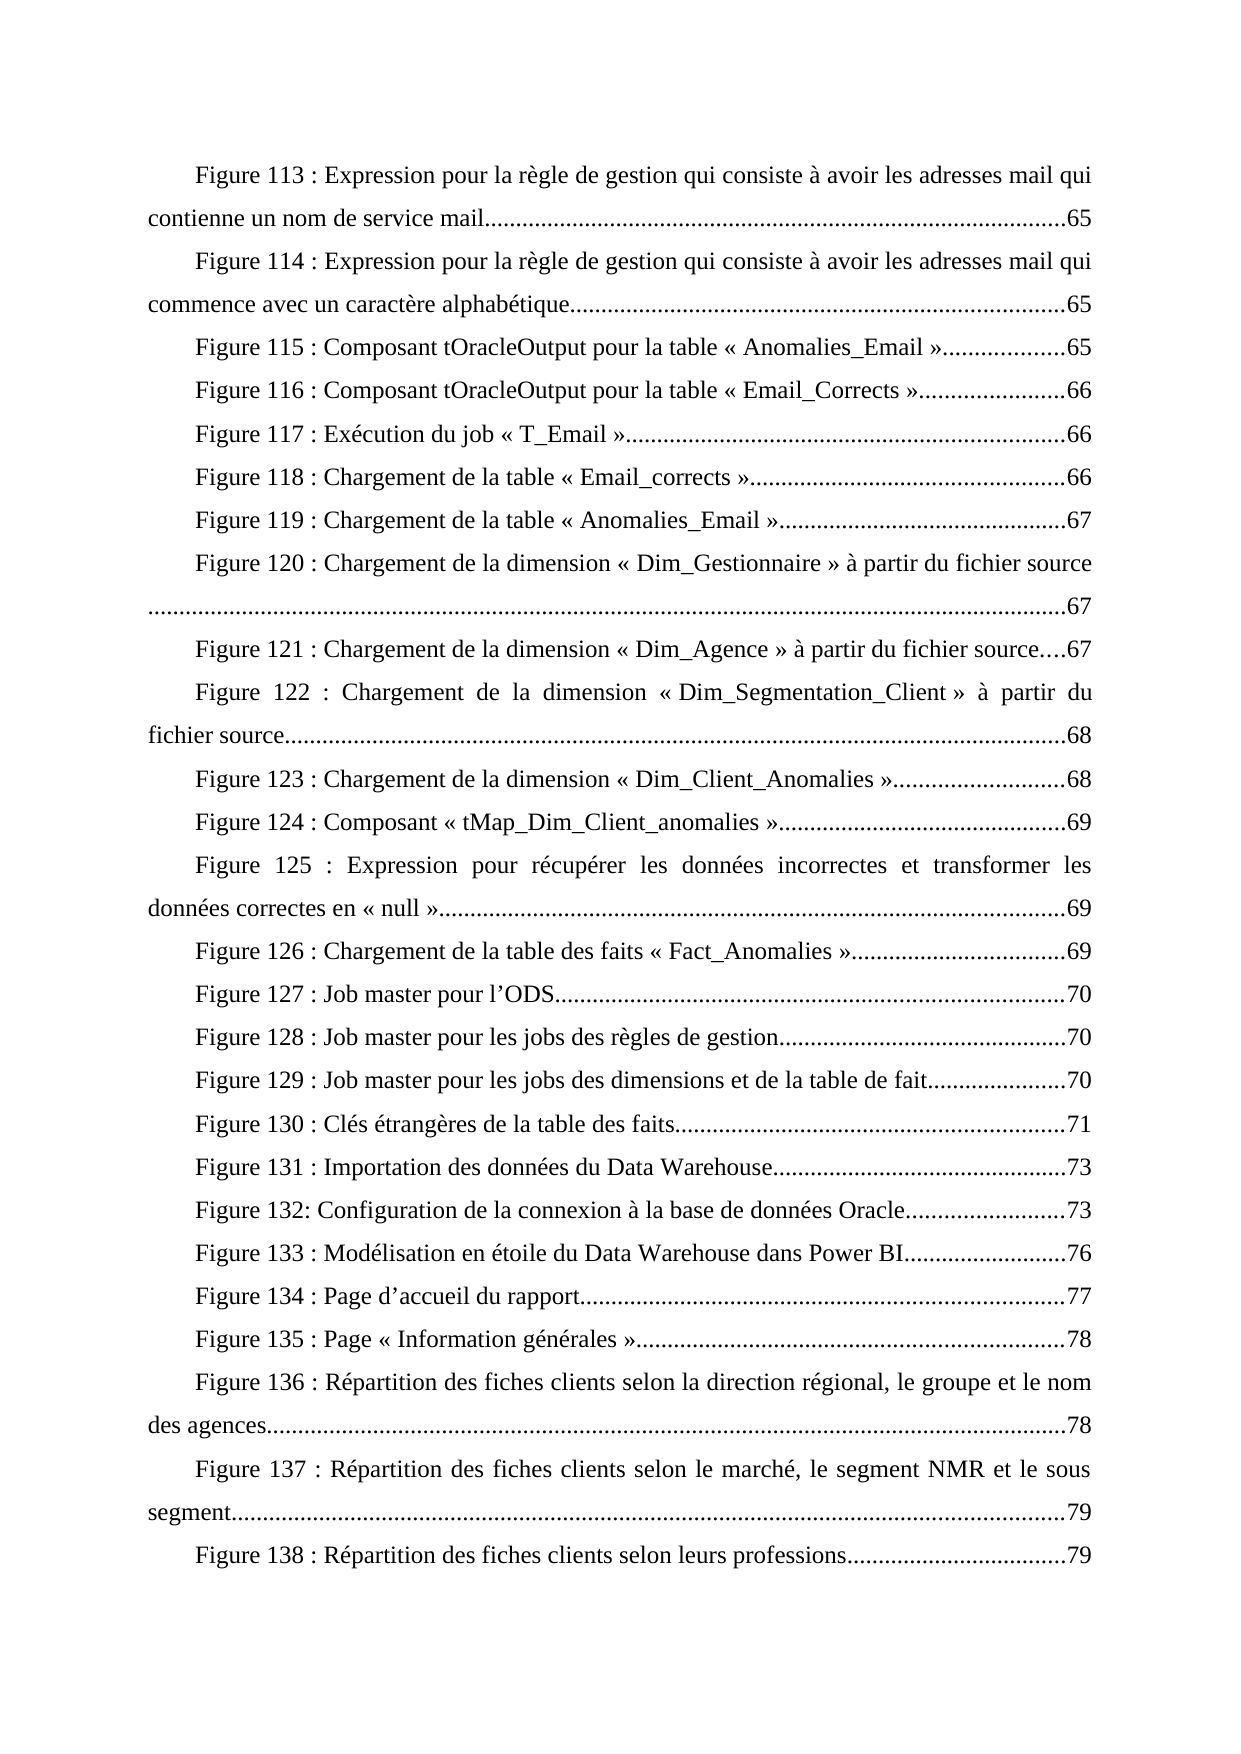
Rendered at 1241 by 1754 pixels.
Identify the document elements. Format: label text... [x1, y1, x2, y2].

text Figure 126 : Chargement de la table des faits « Fact_Anomalies » 69 [148, 936, 1093, 965]
text Figure 133 : Modélisation en étoile du Data Warehouse dans Power BI 76 [148, 1238, 1093, 1267]
text Figure 122 : Chargement de la dimension « Dim_Segmentation_Client » à partir du fichier source 68 [148, 677, 1093, 749]
text Figure 135 : Page « Information générales » 78 [148, 1324, 1093, 1353]
text Figure 114 : Expression pour la règle de gestion qui consiste à avoir les adresses mail qui commence avec un caractère alphabétique 65 [148, 246, 1093, 318]
text Figure 129 : Job master pour les jobs des dimensions et de la table de fait 70 [148, 1066, 1093, 1094]
text Figure 121 : Chargement de la dimension « Dim_Agence » à partir du fichier source 67 [148, 634, 1093, 663]
text Figure 130 : Clés étrangères de la table des faits 71 [148, 1109, 1093, 1137]
text Figure 136 : Répartition des fiches clients selon la direction régional, le groupe et le nom des agences 78 [148, 1367, 1093, 1439]
text Figure 138 : Répartition des fiches clients selon leurs professions 79 [148, 1540, 1093, 1569]
text Figure 125 : Expression pour récupérer les données incorrectes et transformer les données correctes en « null » 69 [148, 850, 1093, 922]
text Figure 120 : Chargement de la dimension « Dim_Gestionnaire » à partir du fichier source 67 [148, 548, 1093, 620]
text Figure 128 : Job master pour les jobs des règles de gestion 70 [148, 1022, 1093, 1051]
text Figure 123 : Chargement de la dimension « Dim_Client_Anomalies » 68 [148, 764, 1093, 792]
text Figure 124 : Composant « tMap_Dim_Client_anomalies » 69 [148, 807, 1093, 836]
text Figure 134 : Page d’accueil du rapport 77 [148, 1281, 1093, 1310]
text Figure 117 : Exécution du job « T_Email » 66 [148, 419, 1093, 447]
text Figure 119 : Chargement de la table « Anomalies_Email » 67 [148, 505, 1093, 534]
text Figure 132: Configuration de la connexion à la base de données Oracle 73 [148, 1195, 1093, 1224]
text Figure 113 : Expression pour la règle de gestion qui consiste à avoir les adresses mail qui contienne un nom de service mail 65 [148, 160, 1093, 232]
text Figure 131 : Importation des données du Data Warehouse 73 [148, 1152, 1093, 1181]
text Figure 137 : Répartition des fiches clients selon le marché, le segment NMR et le sous segment 79 [148, 1454, 1093, 1526]
text Figure 127 : Job master pour l’ODS 70 [148, 979, 1093, 1008]
text Figure 115 : Composant tOracleOutput pour la table « Anomalies_Email » 65 [148, 332, 1093, 361]
text Figure 118 : Chargement de la table « Email_corrects » 66 [148, 462, 1093, 491]
text Figure 116 : Composant tOracleOutput pour la table « Email_Corrects » 66 [148, 376, 1093, 404]
